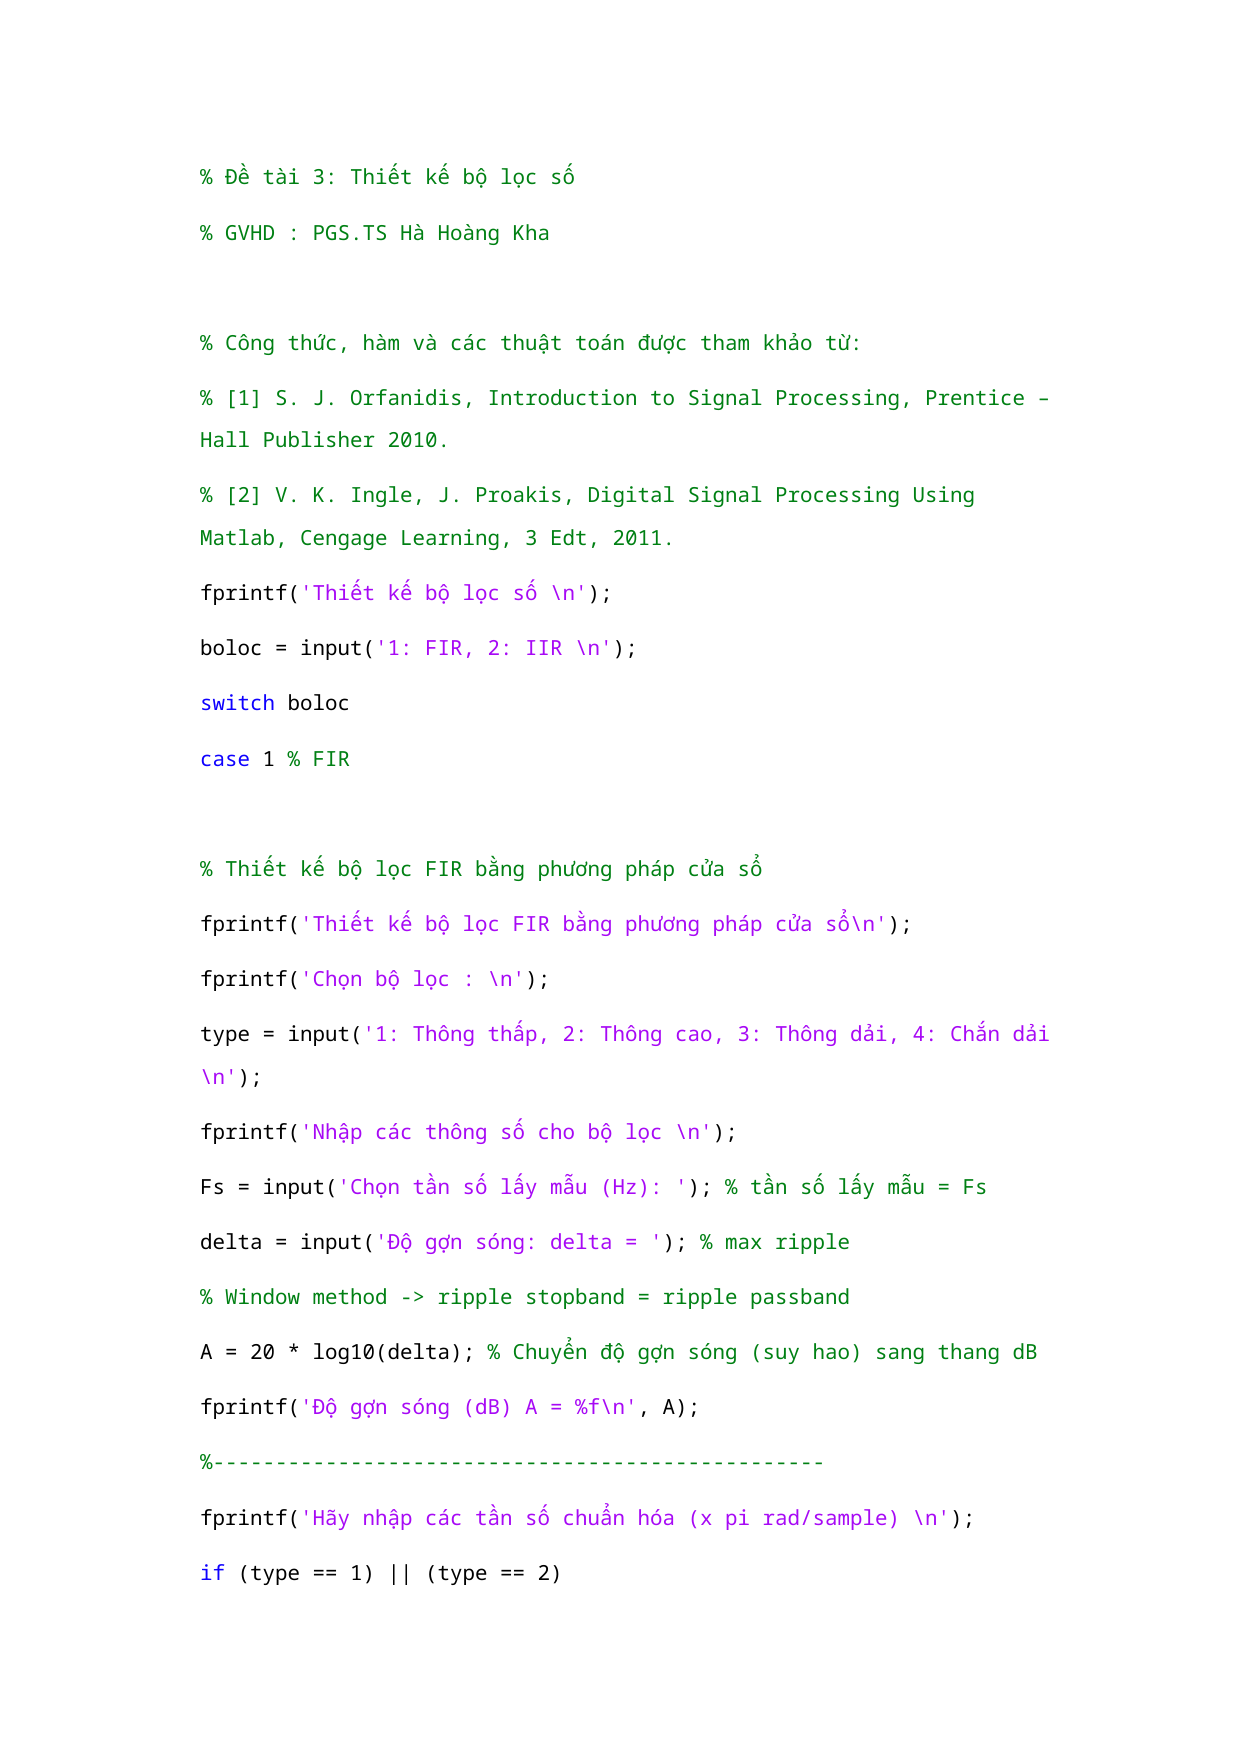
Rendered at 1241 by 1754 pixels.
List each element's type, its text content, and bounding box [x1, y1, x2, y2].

text fprintf('Thiết kế bộ lọc số \n'); [200, 578, 1053, 607]
text % Công thức, hàm và các thuật toán được tham khảo từ: [200, 328, 1053, 356]
text % Đề tài 3: Thiết kế bộ lọc số [200, 162, 1053, 191]
text Fs = input('Chọn tần số lấy mẫu (Hz): '); % tần số lấy mẫu = Fs [200, 1172, 1053, 1200]
text delta = input('Độ gợn sóng: delta = '); % max ripple [200, 1227, 1053, 1256]
text fprintf('Nhập các thông số cho bộ lọc \n'); [200, 1117, 1053, 1145]
text % [1] S. J. Orfanidis, Introduction to Signal Processing, Prentice –Hall Publisher 2010. [200, 383, 1053, 454]
text type = input('1: Thông thấp, 2: Thông cao, 3: Thông dải, 4: Chắn dải \n'); [200, 1019, 1053, 1090]
text if (type == 1) || (type == 2) [200, 1558, 1053, 1586]
text A = 20 * log10(delta); % Chuyển độ gợn sóng (suy hao) sang thang dB [200, 1337, 1053, 1366]
text % Window method -> ripple stopband = ripple passband [200, 1282, 1053, 1311]
text % [2] V. K. Ingle, J. Proakis, Digital Signal Processing Using Matlab, Cengage Learning, 3 Edt, 2011. [200, 481, 1053, 552]
text switch boloc [200, 688, 1053, 717]
text %------------------------------------------------- [200, 1447, 1053, 1476]
text boloc = input('1: FIR, 2: IIR \n'); [200, 633, 1053, 662]
text fprintf('Độ gợn sóng (dB) A = %f\n', A); [200, 1392, 1053, 1421]
text fprintf('Chọn bộ lọc : \n'); [200, 964, 1053, 992]
text fprintf('Hãy nhập các tần số chuẩn hóa (x pi rad/sample) \n'); [200, 1503, 1053, 1531]
text % GVHD : PGS.TS Hà Hoàng Kha [200, 218, 1053, 246]
text fprintf('Thiết kế bộ lọc FIR bằng phương pháp cửa sổ\n'); [200, 909, 1053, 937]
text % Thiết kế bộ lọc FIR bằng phương pháp cửa sổ [200, 854, 1053, 882]
text case 1 % FIR [200, 744, 1053, 772]
